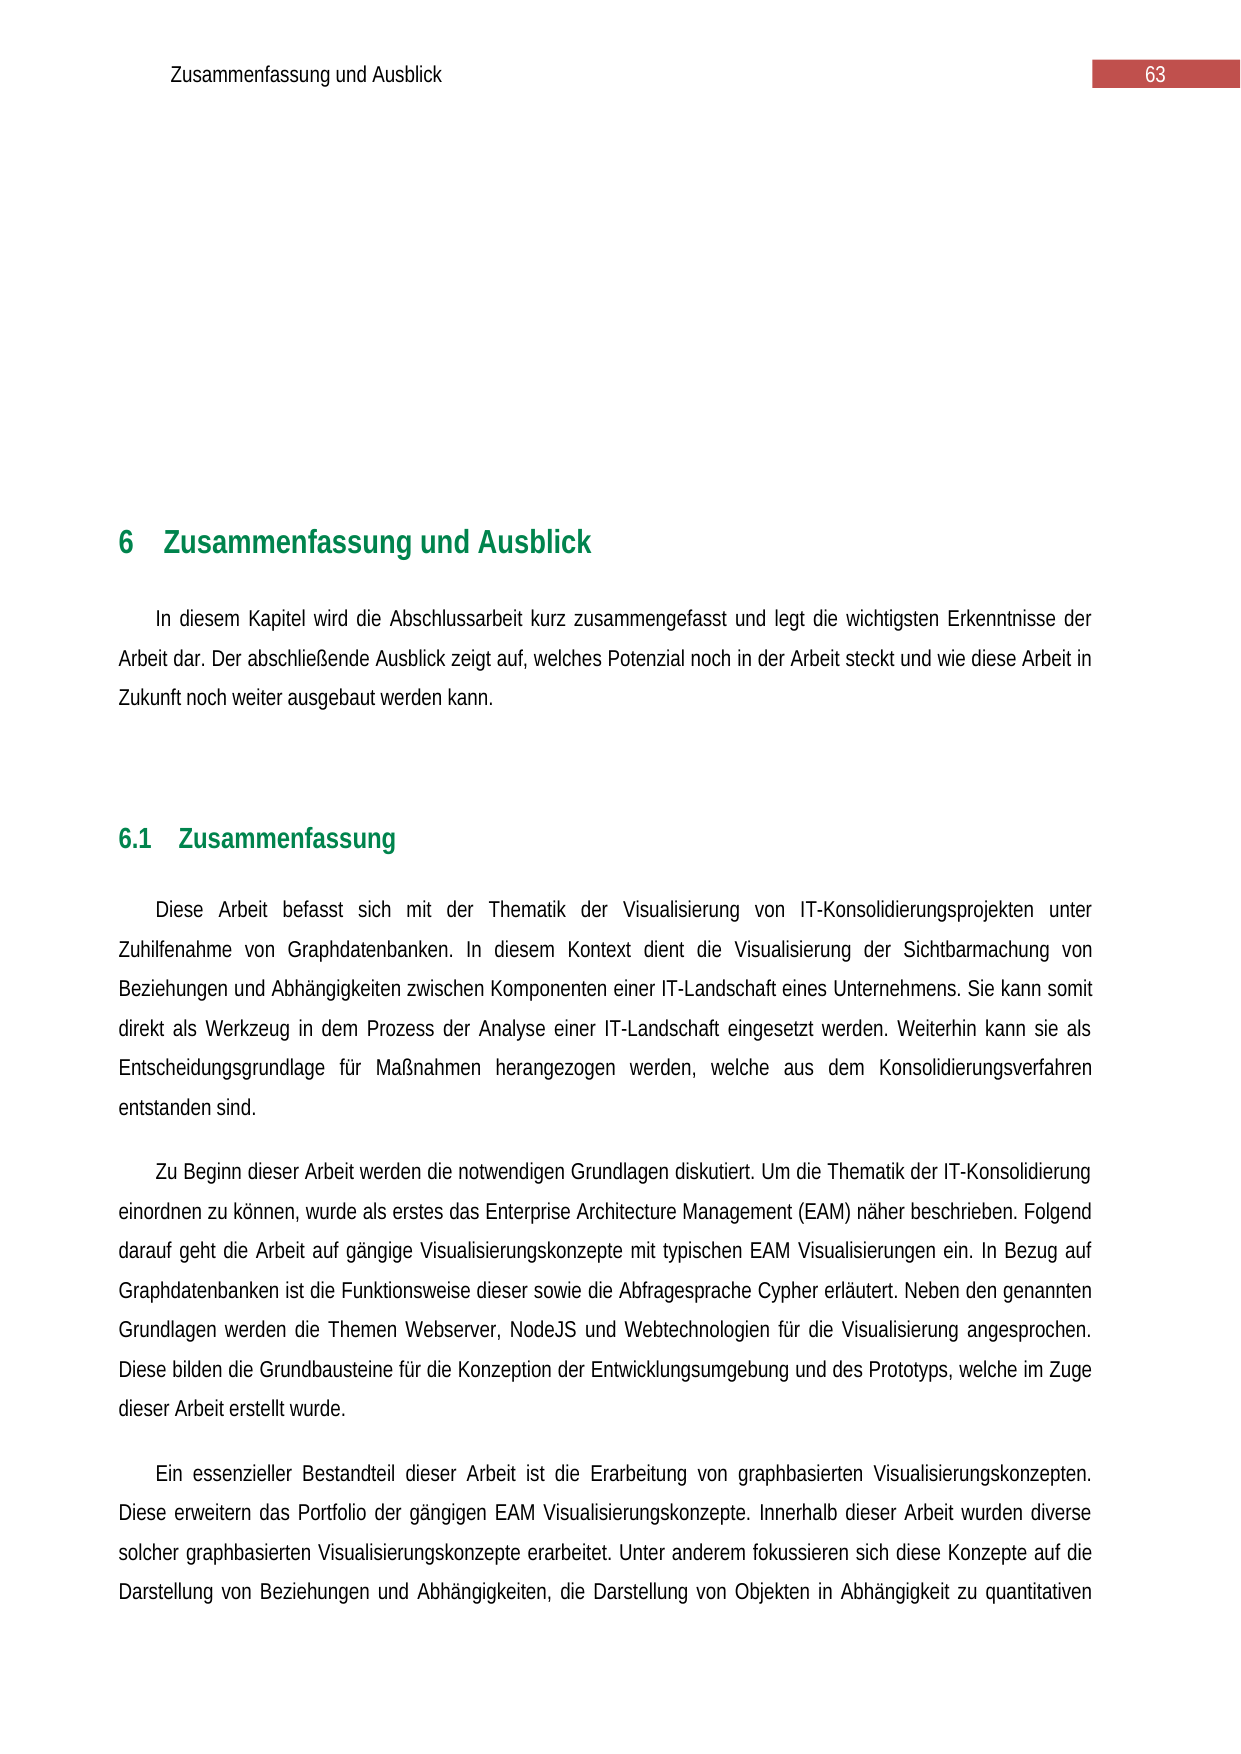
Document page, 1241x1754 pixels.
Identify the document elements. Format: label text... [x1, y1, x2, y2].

subtitle Zusammenfassung [118, 821, 1092, 855]
text Zu Beginn dieser Arbeit werden die notwendigen Grundlagen diskutiert. Um die Thematik der IT-Konsolidierung einordnen zu können, wurde als erstes das Enterprise Architecture Management (EAM) näher beschrieben. Folgend darauf geht die Arbeit auf gängige Visualisierungskonzepte mit typischen EAM Visualisierungen ein. In Bezug auf Graphdatenbanken ist die Funktionsweise dieser sowie die Abfragesprache Cypher erläutert. Neben den genannten Grundlagen werden die Themen Webserver, NodeJS und Webtechnologien für die Visualisierung angesprochen. Diese bilden die Grundbausteine für die Konzeption der Entwicklungsumgebung und des Prototyps, welche im Zuge dieser Arbeit erstellt wurde. [118, 1158, 1092, 1421]
subtitle Zusammenfassung und Ausblick [118, 523, 1092, 561]
text Diese Arbeit befasst sich mit der Thematik der Visualisierung von IT-Konsolidierungsprojekten unter Zuhilfenahme von Graphdatenbanken. In diesem Kontext dient die Visualisierung der Sichtbarmachung von Beziehungen und Abhängigkeiten zwischen Komponenten einer IT-Landschaft eines Unternehmens. Sie kann somit direkt als Werkzeug in dem Prozess der Analyse einer IT-Landschaft eingesetzt werden. Weiterhin kann sie als Entscheidungsgrundlage für Maßnahmen herangezogen werden, welche aus dem Konsolidierungsverfahren entstanden sind. [118, 896, 1092, 1120]
text In diesem Kapitel wird die Abschlussarbeit kurz zusammengefasst und legt die wichtigsten Erkenntnisse der Arbeit dar. Der abschließende Ausblick zeigt auf, welches Potenzial noch in der Arbeit steckt und wie diese Arbeit in Zukunft noch weiter ausgebaut werden kann. [118, 605, 1092, 710]
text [118, 1459, 1092, 1604]
